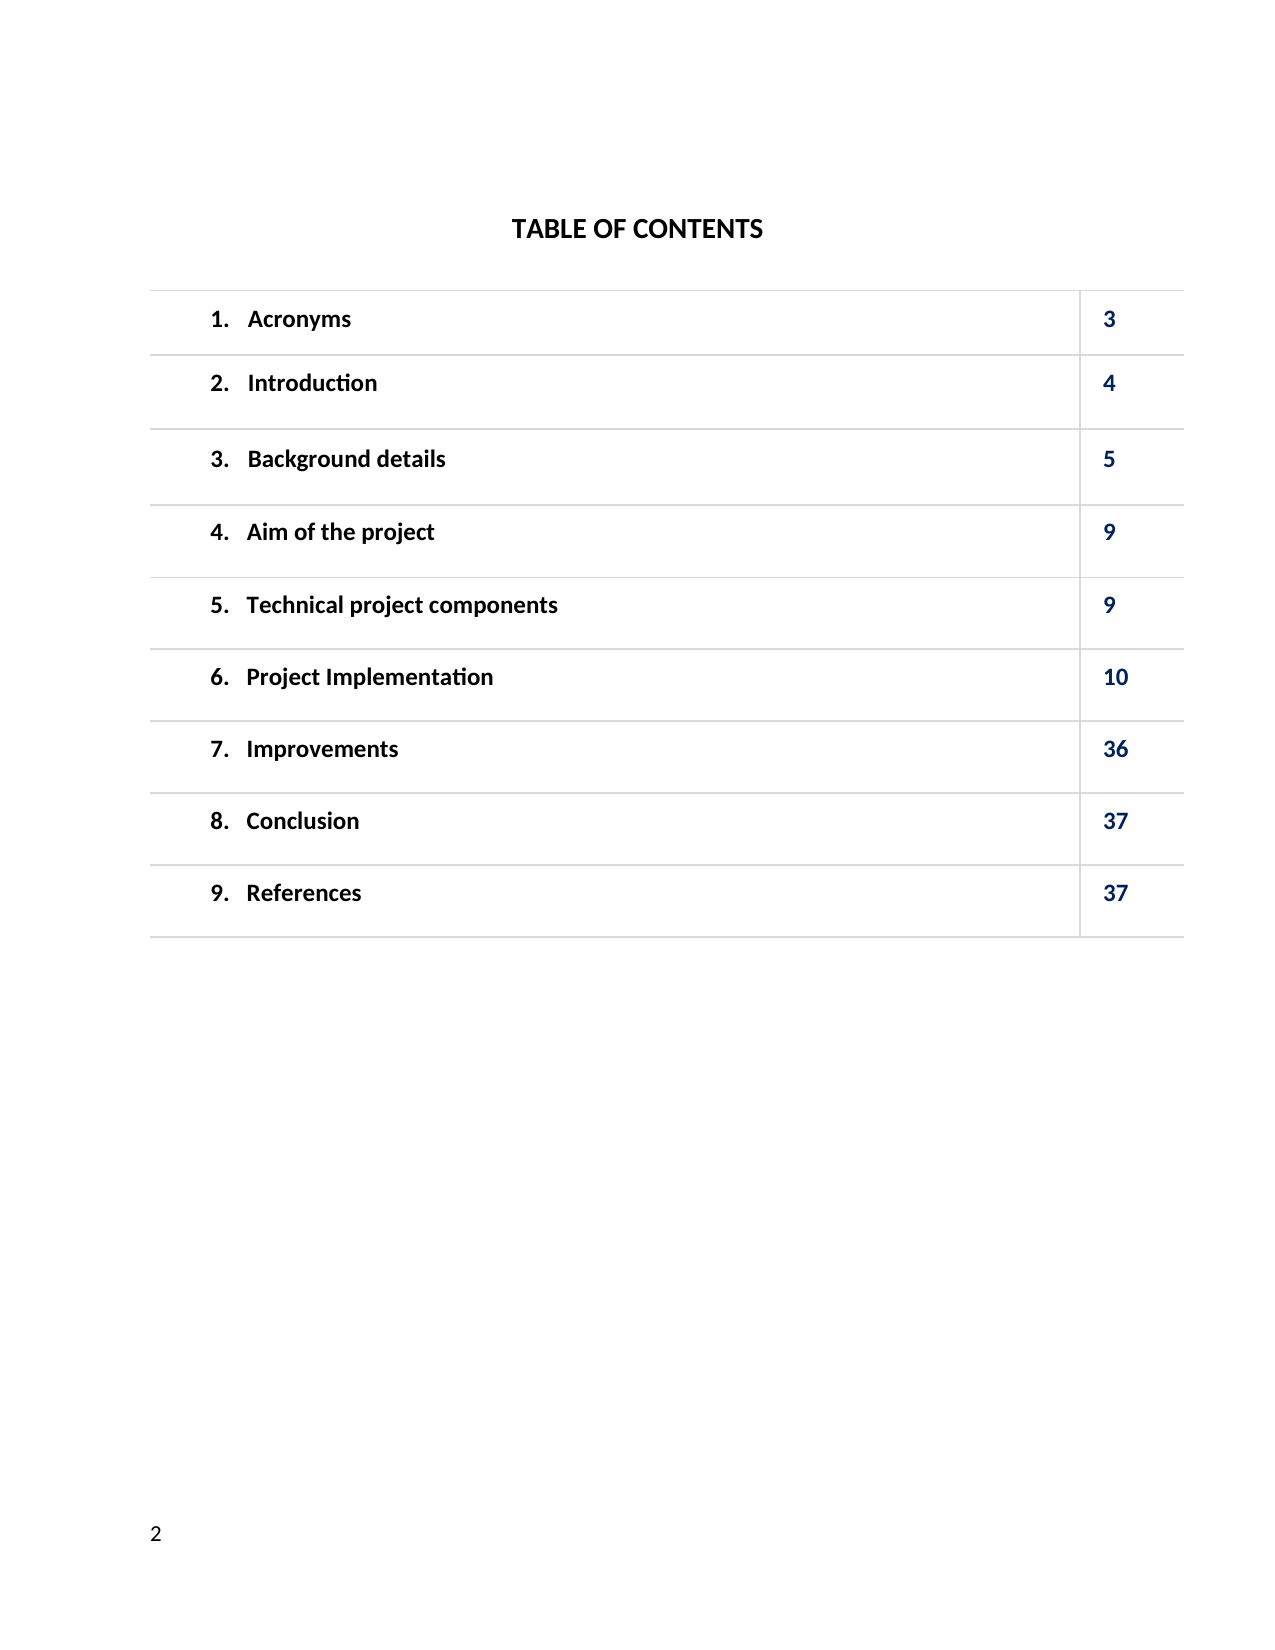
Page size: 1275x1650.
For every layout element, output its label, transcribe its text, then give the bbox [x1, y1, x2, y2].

table_cell 9. References [150, 866, 1079, 936]
text TABLE OF CONTENTS [150, 210, 1125, 246]
table_cell 5 [1081, 430, 1184, 504]
table_cell 6. Project Implementation [150, 650, 1079, 720]
table_cell 4. Aim of the project [150, 506, 1079, 576]
table_cell 10 [1081, 650, 1184, 720]
table_cell 7. Improvements [150, 722, 1079, 792]
table_header Acronyms [150, 291, 1079, 354]
table_cell 8. Conclusion [150, 794, 1079, 864]
table_header 3 [1081, 291, 1184, 354]
table_cell 5. Technical project components [150, 578, 1079, 648]
table_cell 36 [1081, 722, 1184, 792]
table_cell 4 [1081, 356, 1184, 428]
table_cell Introduction [150, 356, 1079, 428]
table_cell 9 [1081, 506, 1184, 576]
table_cell 9 [1081, 578, 1184, 648]
table_cell 37 [1081, 794, 1184, 864]
table_cell 37 [1081, 866, 1184, 936]
table_cell Background details [150, 430, 1079, 504]
